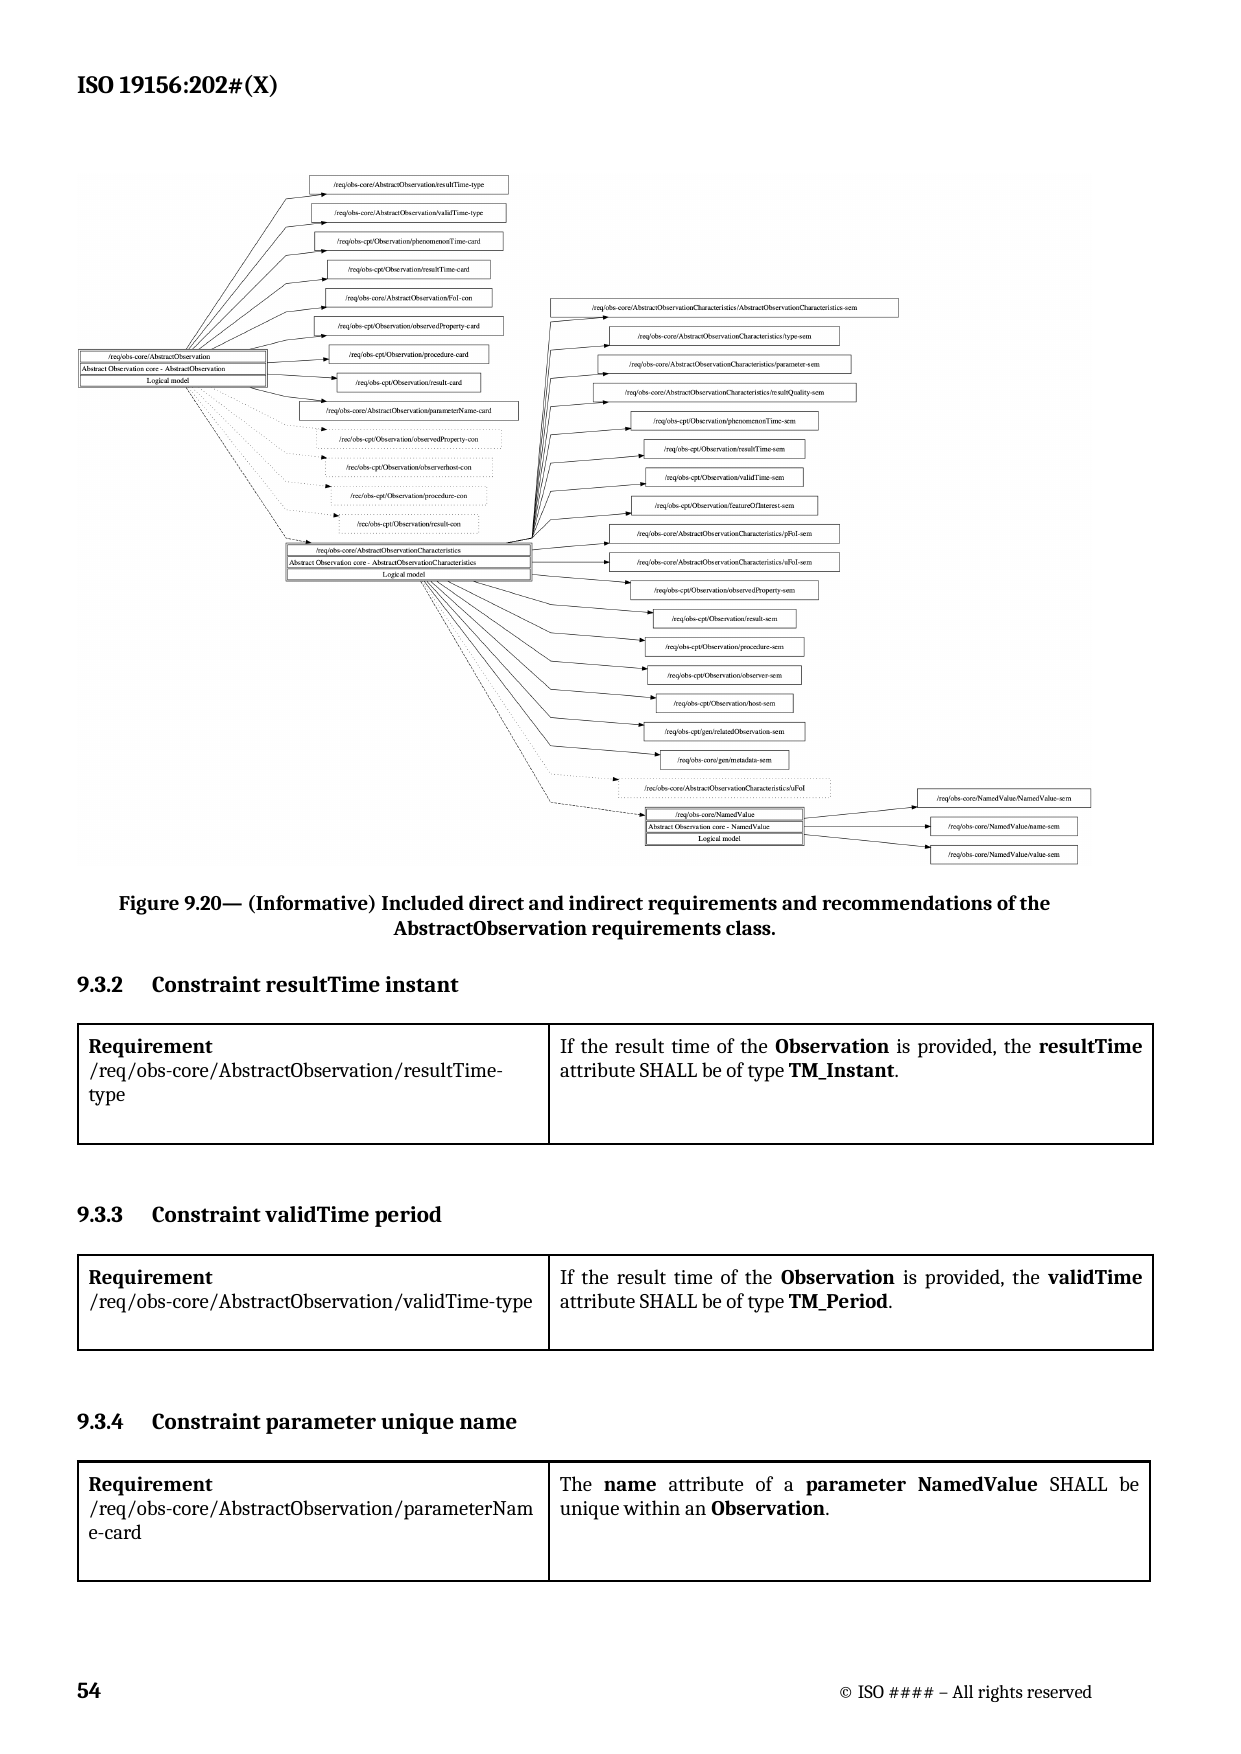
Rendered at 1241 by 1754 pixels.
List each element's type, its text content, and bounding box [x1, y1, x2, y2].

table_header If the result time of the Observation is provided, the resultTime attribute SHALL be of type TM_Instant. [550, 1025, 1152, 1142]
subtitle Constraint validTime period [77, 1202, 1092, 1228]
table_header The name attribute of a parameter NamedValue SHALL be unique within an Observation. [550, 1463, 1149, 1580]
table_header Requirement /req/obs-core/AbstractObservation/resultTime-type [79, 1025, 548, 1142]
table_header Requirement /req/obs-core/AbstractObservation/parameterName-card [79, 1463, 548, 1580]
table_header If the result time of the Observation is provided, the validTime attribute SHALL be of type TM_Period. [550, 1256, 1152, 1349]
subtitle Constraint resultTime instant [77, 971, 1092, 998]
subtitle Constraint parameter unique name [77, 1409, 1092, 1435]
table_header Requirement /req/obs-core/AbstractObservation/validTime-type [79, 1256, 548, 1349]
picture [76, 173, 1093, 866]
